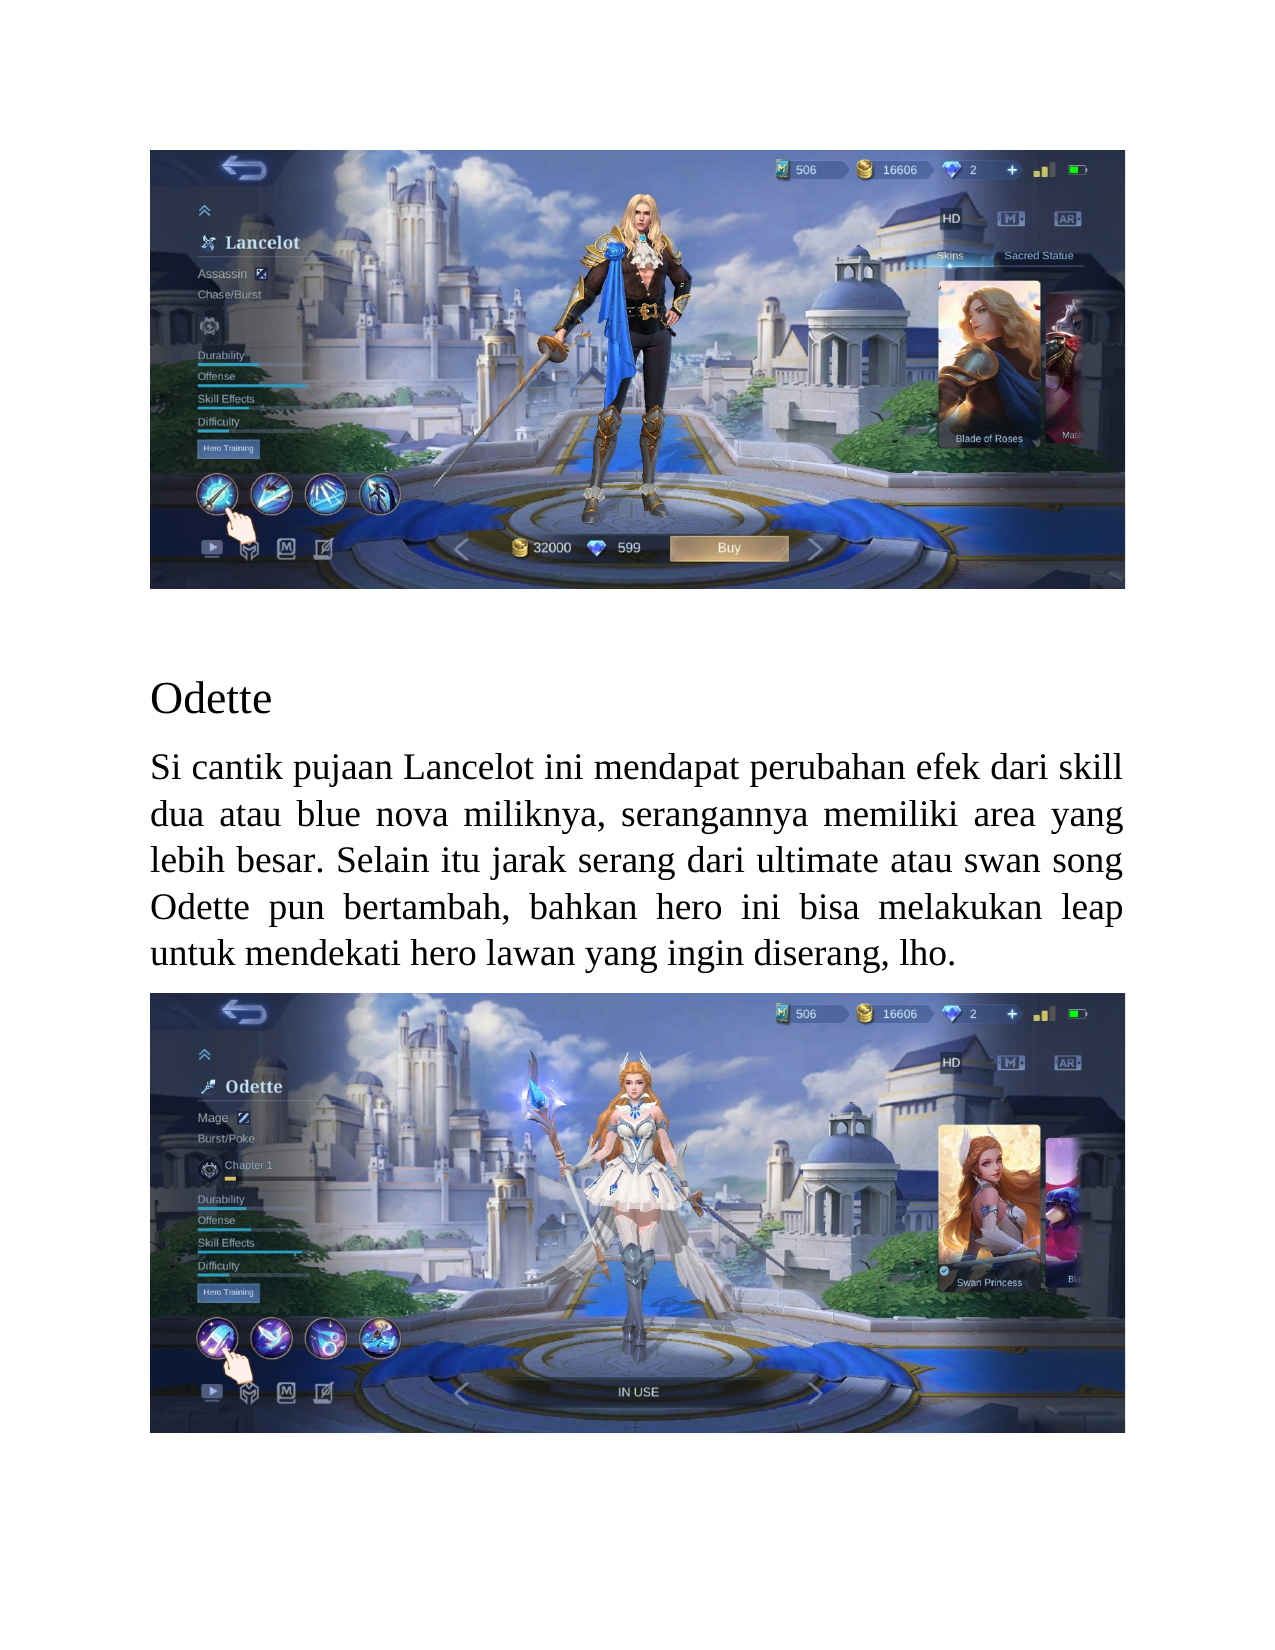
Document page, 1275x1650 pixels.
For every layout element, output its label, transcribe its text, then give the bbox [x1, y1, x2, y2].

picture [150, 993, 1125, 1433]
text Si cantik pujaan Lancelot ini mendapat perubahan efek dari skill dua atau blue nova miliknya, serangannya memiliki area yang lebih besar. Selain itu jarak serang dari ultimate atau swan song Odette pun bertambah, bahkan hero ini bisa melakukan leap untuk mendekati hero lawan yang ingin diserang, lho. [150, 744, 1125, 974]
text Odette [150, 671, 1125, 723]
picture [150, 150, 1125, 589]
